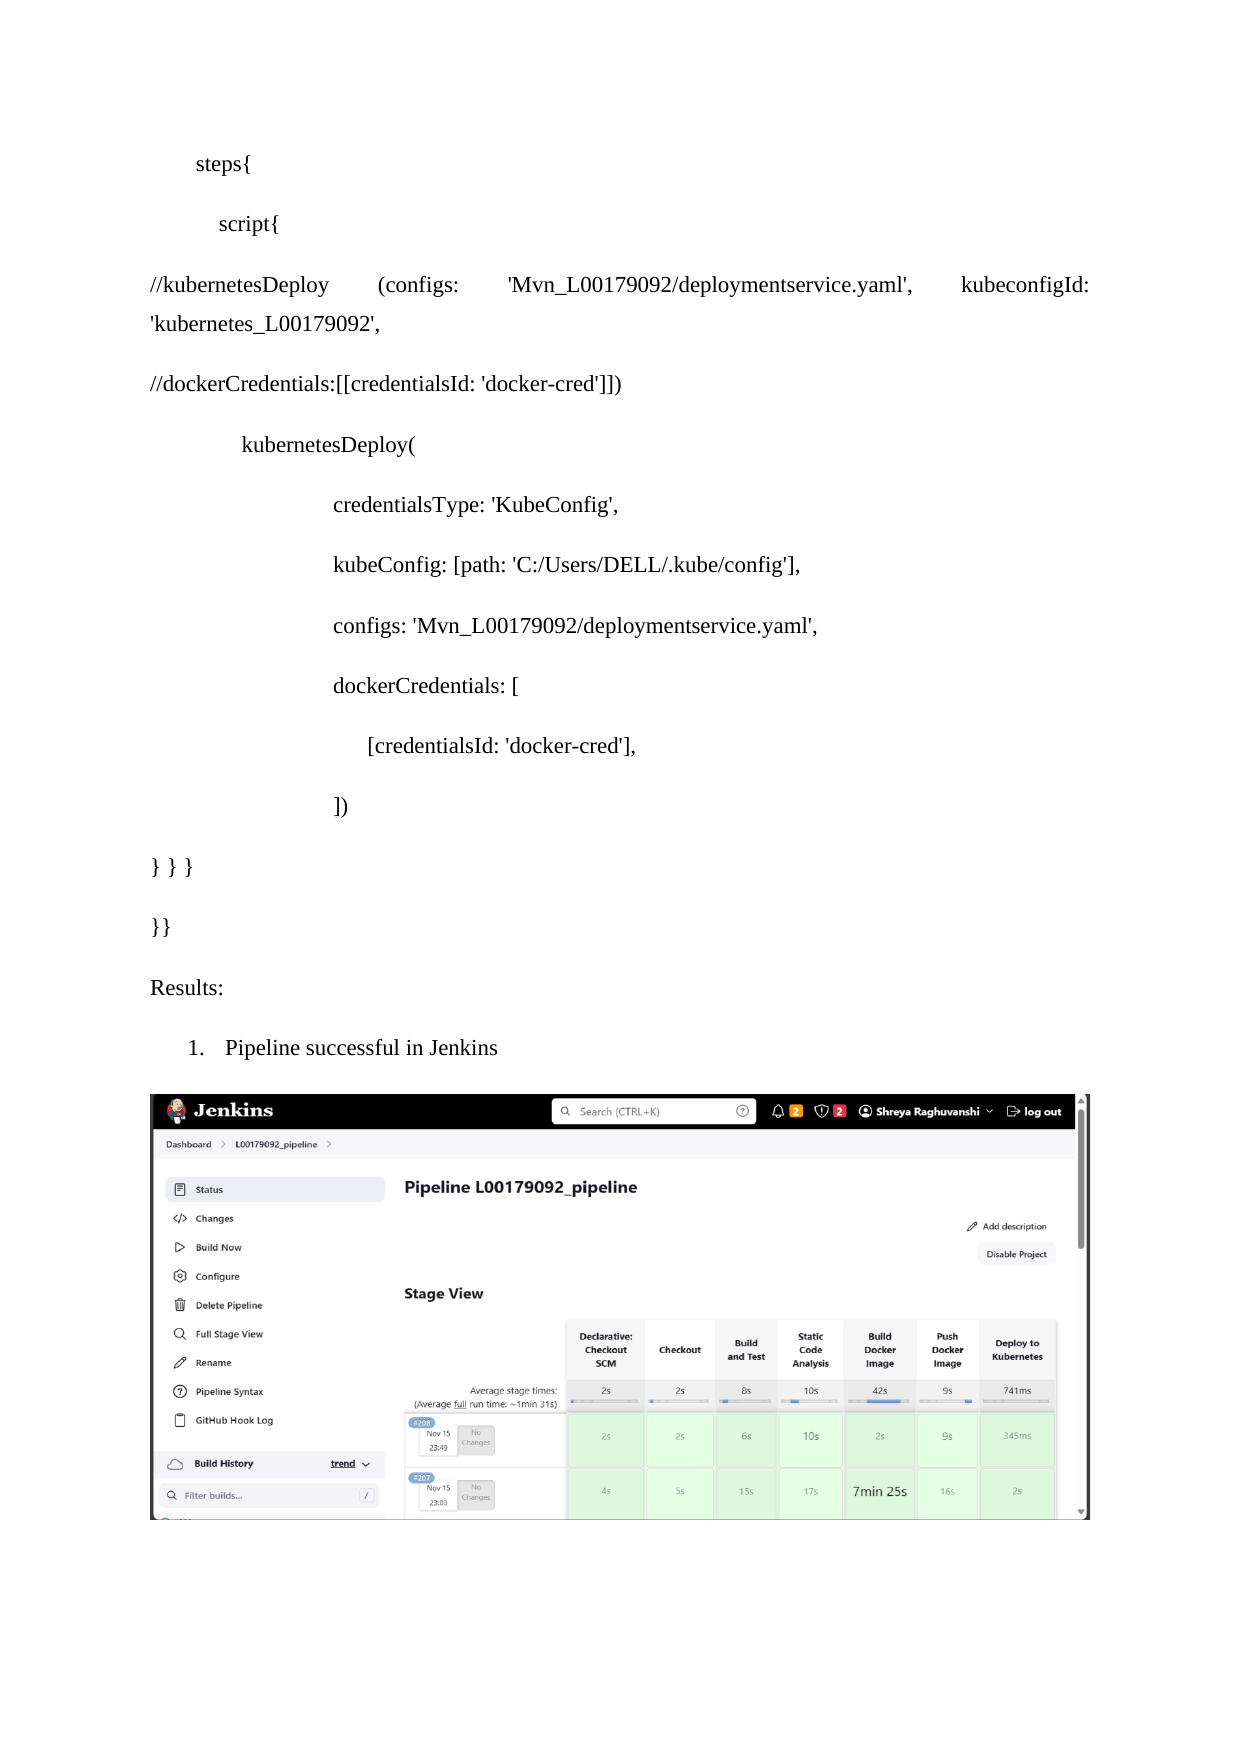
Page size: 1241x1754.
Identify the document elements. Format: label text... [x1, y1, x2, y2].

picture [150, 1094, 1091, 1520]
text steps{ [150, 150, 1090, 176]
text Results: [150, 973, 1090, 1000]
text credentialsType: 'KubeConfig', [150, 491, 1090, 517]
text }} [150, 913, 1090, 939]
list Pipeline successful in Jenkins [187, 1034, 1090, 1060]
text kubernetesDeploy( [150, 431, 1090, 457]
text configs: 'Mvn_L00179092/deploymentservice.yaml', [150, 612, 1090, 638]
text kubeConfig: [path: 'C:/Users/DELL/.kube/config'], [150, 551, 1090, 578]
text [credentialsId: 'docker-cred'], [150, 732, 1090, 759]
text script{ [150, 210, 1090, 237]
text //dockerCredentials:[[credentialsId: 'docker-cred']]) [150, 370, 1090, 397]
text //kubernetesDeploy (configs: 'Mvn_L00179092/deploymentservice.yaml', kubeconfigId: 'kubernetes_L00179092', [150, 271, 1090, 336]
text } } } [150, 853, 1090, 879]
text ]) [150, 793, 1090, 819]
text dockerCredentials: [ [150, 672, 1090, 698]
